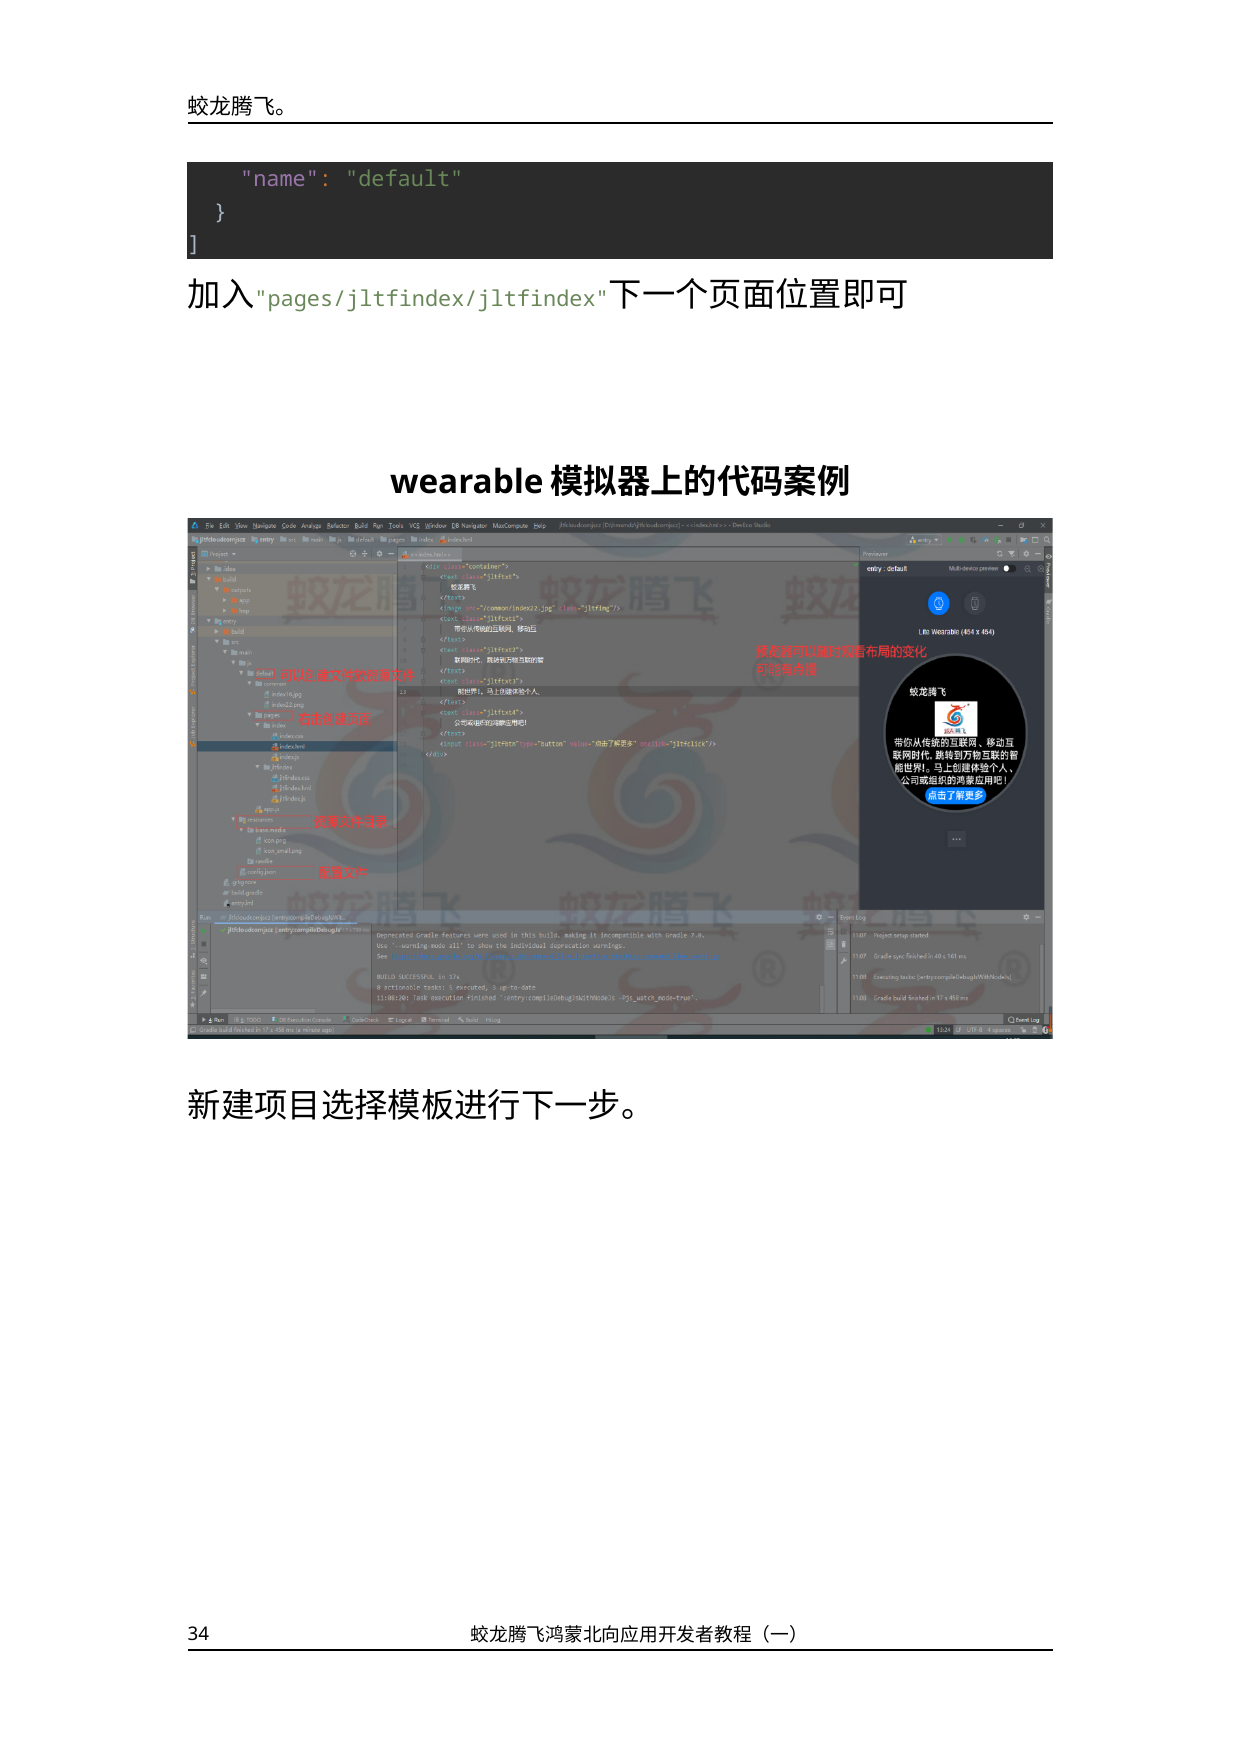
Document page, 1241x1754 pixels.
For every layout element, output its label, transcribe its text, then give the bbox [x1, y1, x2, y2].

picture [187, 518, 1053, 1039]
title wearable模拟器上的代码案例 [187, 447, 1053, 512]
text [187, 162, 1053, 259]
text 加入"pages/jltfindex/jltfindex"下一个页面位置即可 [187, 259, 1053, 324]
text 新建项目选择模板进行下一步。 [187, 1071, 1053, 1136]
